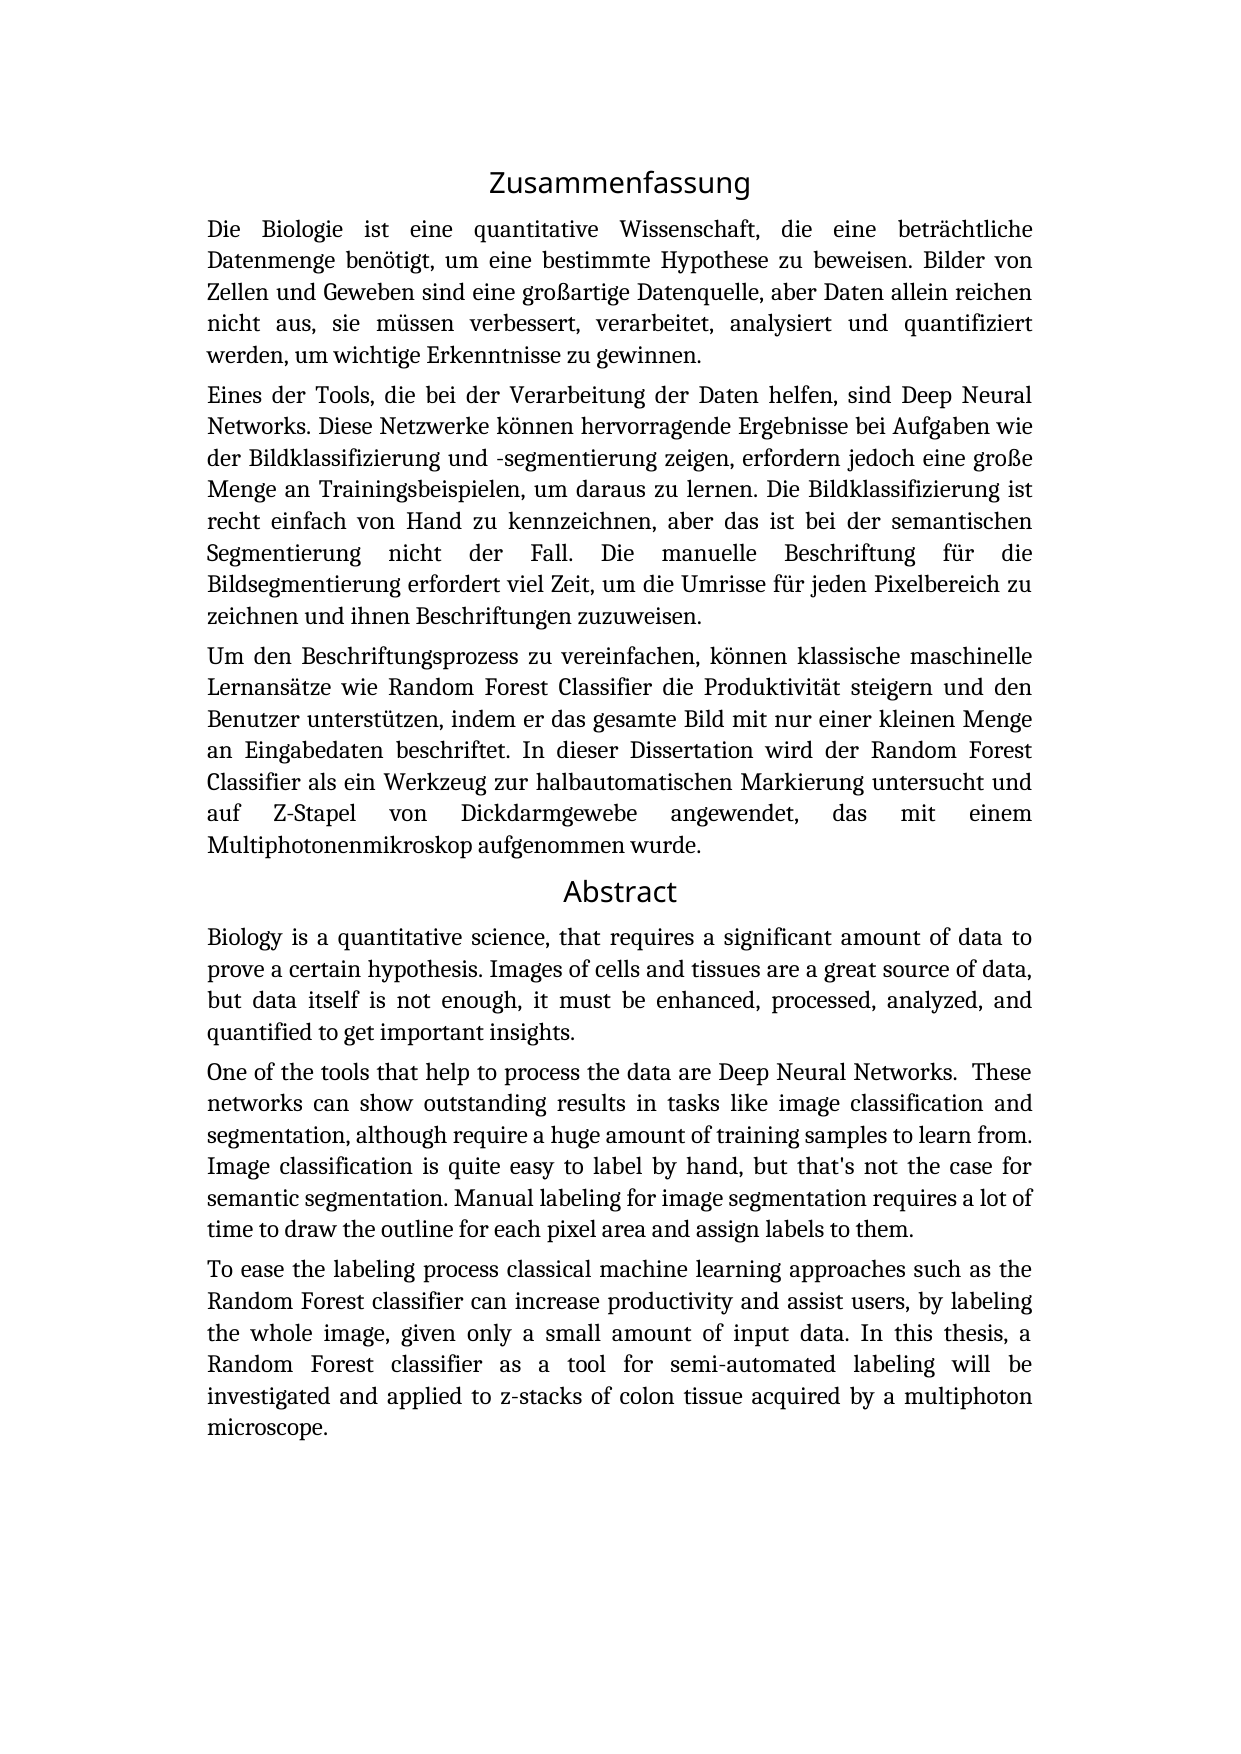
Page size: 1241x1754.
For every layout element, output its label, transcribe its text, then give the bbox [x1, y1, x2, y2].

text Um den Beschriftungsprozess zu vereinfachen, können klassische maschinelle Lernansätze wie Random Forest Classifier die Produktivität steigern und den Benutzer unterstützen, indem er das gesamte Bild mit nur einer kleinen Menge an Eingabedaten beschriftet. In dieser Dissertation wird der Random Forest Classifier als ein Werkzeug zur halbautomatischen Markierung untersucht und auf Z-Stapel von Dickdarmgewebe angewendet, das mit einem Multiphotonenmikroskop aufgenommen wurde. [207, 642, 1033, 860]
text Die Biologie ist eine quantitative Wissenschaft, die eine beträchtliche Datenmenge benötigt, um eine bestimmte Hypothese zu beweisen. Bilder von Zellen und Geweben sind eine großartige Datenquelle, aber Daten allein reichen nicht aus, sie müssen verbessert, verarbeitet, analysiert und quantifiziert werden, um wichtige Erkenntnisse zu gewinnen. [207, 214, 1033, 369]
text Eines der Tools, die bei der Verarbeitung der Daten helfen, sind Deep Neural Networks. Diese Netzwerke können hervorragende Ergebnisse bei Aufgaben wie der Bildklassifizierung und -segmentierung zeigen, erfordern jedoch eine große Menge an Trainingsbeispielen, um daraus zu lernen. Die Bildklassifizierung ist recht einfach von Hand zu kennzeichnen, aber das ist bei der semantischen Segmentierung nicht der Fall. Die manuelle Beschriftung für die Bildsegmentierung erfordert viel Zeit, um die Umrisse für jeden Pixelbereich zu zeichnen und ihnen Beschriftungen zuzuweisen. [207, 381, 1033, 630]
text Zusammenfassung [207, 162, 1033, 202]
text Biology is a quantitative science, that requires a significant amount of data to prove a certain hypothesis. Images of cells and tissues are a great source of data, but data itself is not enough, it must be enhanced, processed, analyzed, and quantified to get important insights. [207, 923, 1033, 1046]
text Abstract [207, 871, 1033, 911]
text To ease the labeling process classical machine learning approaches such as the Random Forest classifier can increase productivity and assist users, by labeling the whole image, given only a small amount of input data. In this thesis, a Random Forest classifier as a tool for semi-automated labeling will be investigated and applied to z-stacks of colon tissue acquired by a multiphoton microscope. [207, 1255, 1033, 1442]
text One of the tools that help to process the data are Deep Neural Networks. These networks can show outstanding results in tasks like image classification and segmentation, although require a huge amount of training samples to learn from. Image classification is quite easy to label by hand, but that's not the case for semantic segmentation. Manual labeling for image segmentation requires a lot of time to draw the outline for each pixel area and assign labels to them. [207, 1058, 1033, 1244]
